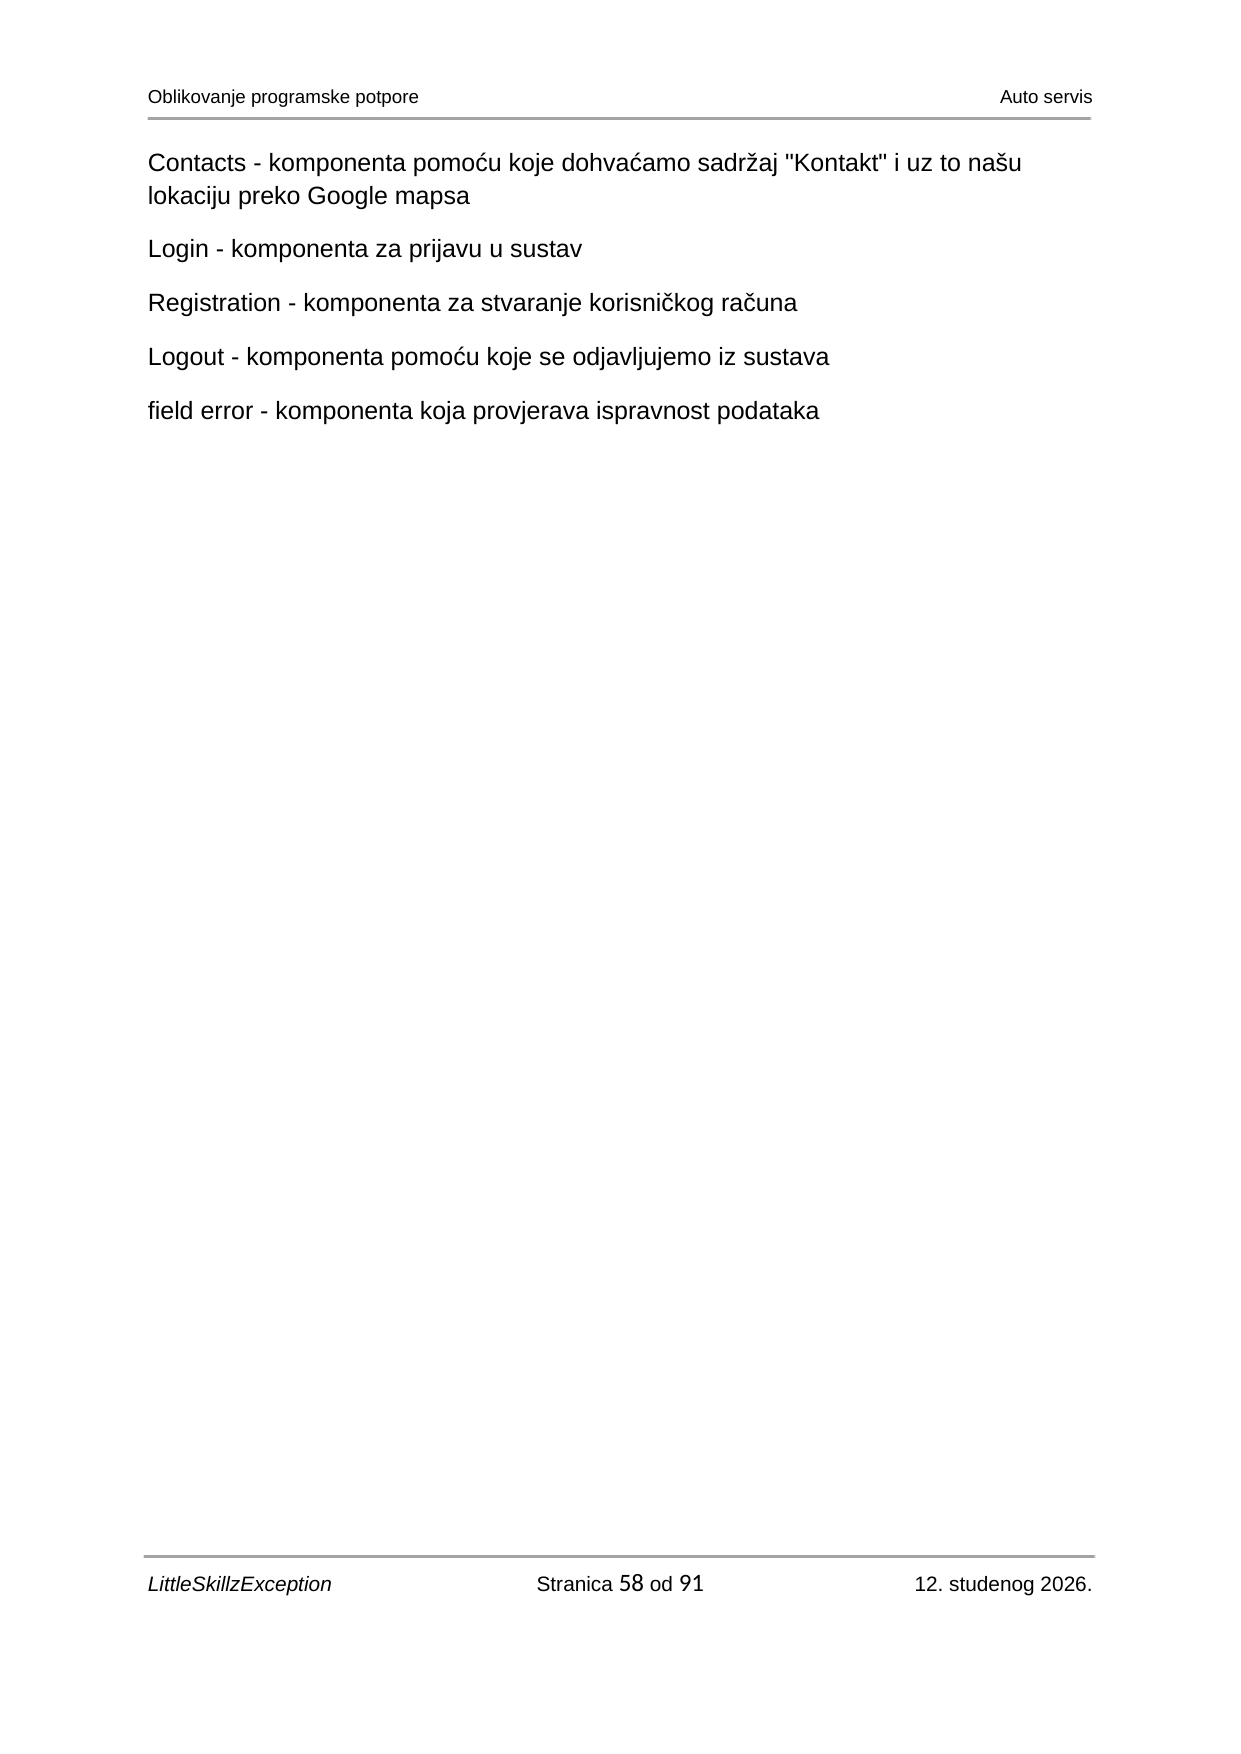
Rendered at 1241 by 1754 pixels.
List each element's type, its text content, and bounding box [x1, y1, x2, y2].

text Registration - komponenta za stvaranje korisničkog računa [148, 288, 1093, 317]
text Login - komponenta za prijavu u sustav [148, 234, 1093, 263]
text Logout - komponenta pomoću koje se odjavljujemo iz sustava [148, 342, 1093, 371]
text Contacts - komponenta pomoću koje dohvaćamo sadržaj "Kontakt" i uz to našu lokaciju preko Google mapsa [148, 148, 1093, 209]
text field error - komponenta koja provjerava ispravnost podataka [148, 396, 1093, 425]
